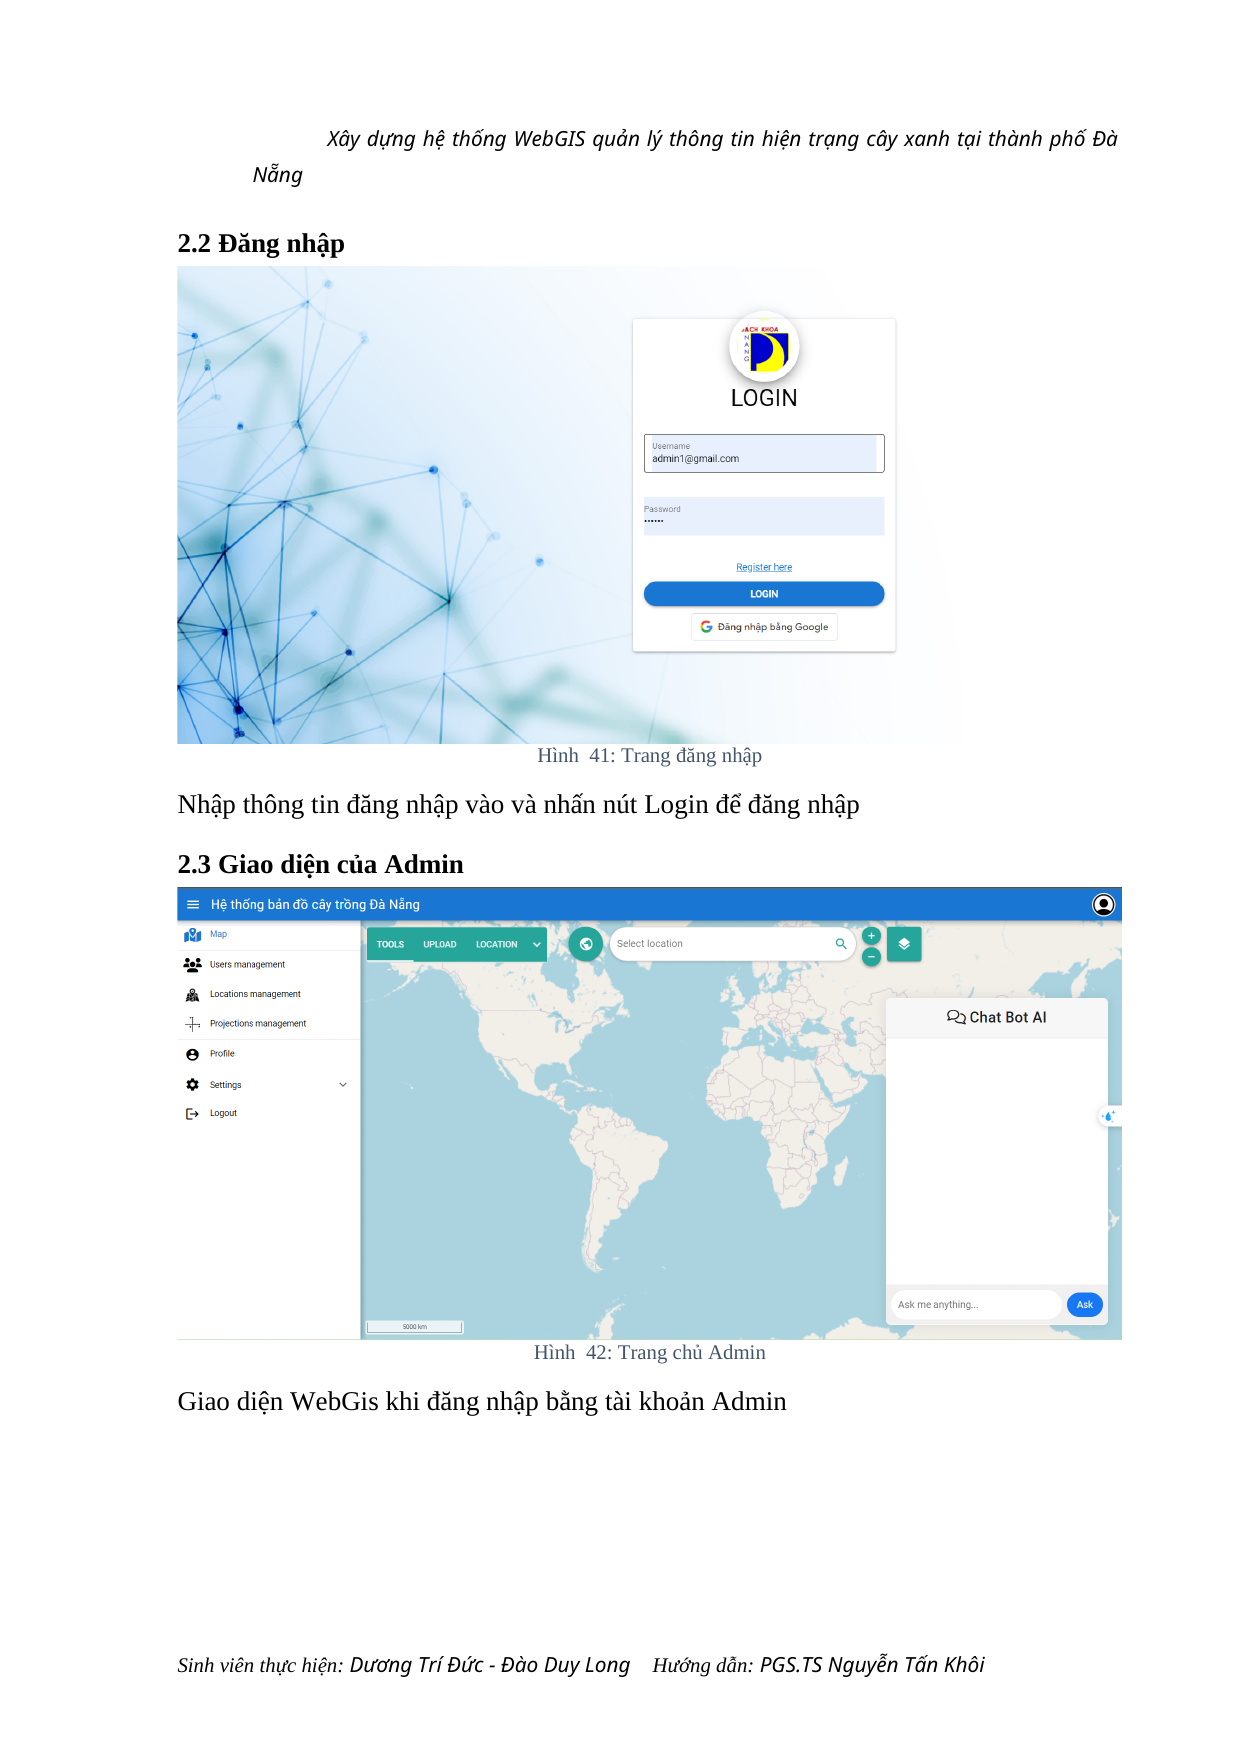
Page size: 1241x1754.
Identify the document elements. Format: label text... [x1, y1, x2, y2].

subtitle 2.2 Đăng nhập [177, 227, 1122, 258]
text Nhập thông tin đăng nhập vào và nhấn nút Login để đăng nhập [177, 788, 1122, 819]
picture [177, 887, 1122, 1340]
text Giao diện WebGis khi đăng nhập bằng tài khoản Admin [177, 1385, 1122, 1416]
subtitle 2.3 Giao diện của Admin [177, 848, 1122, 879]
text Hình 41: Trang đăng nhập [177, 744, 1122, 767]
text Hình 42: Trang chủ Admin [177, 1340, 1122, 1364]
picture [177, 266, 1122, 744]
